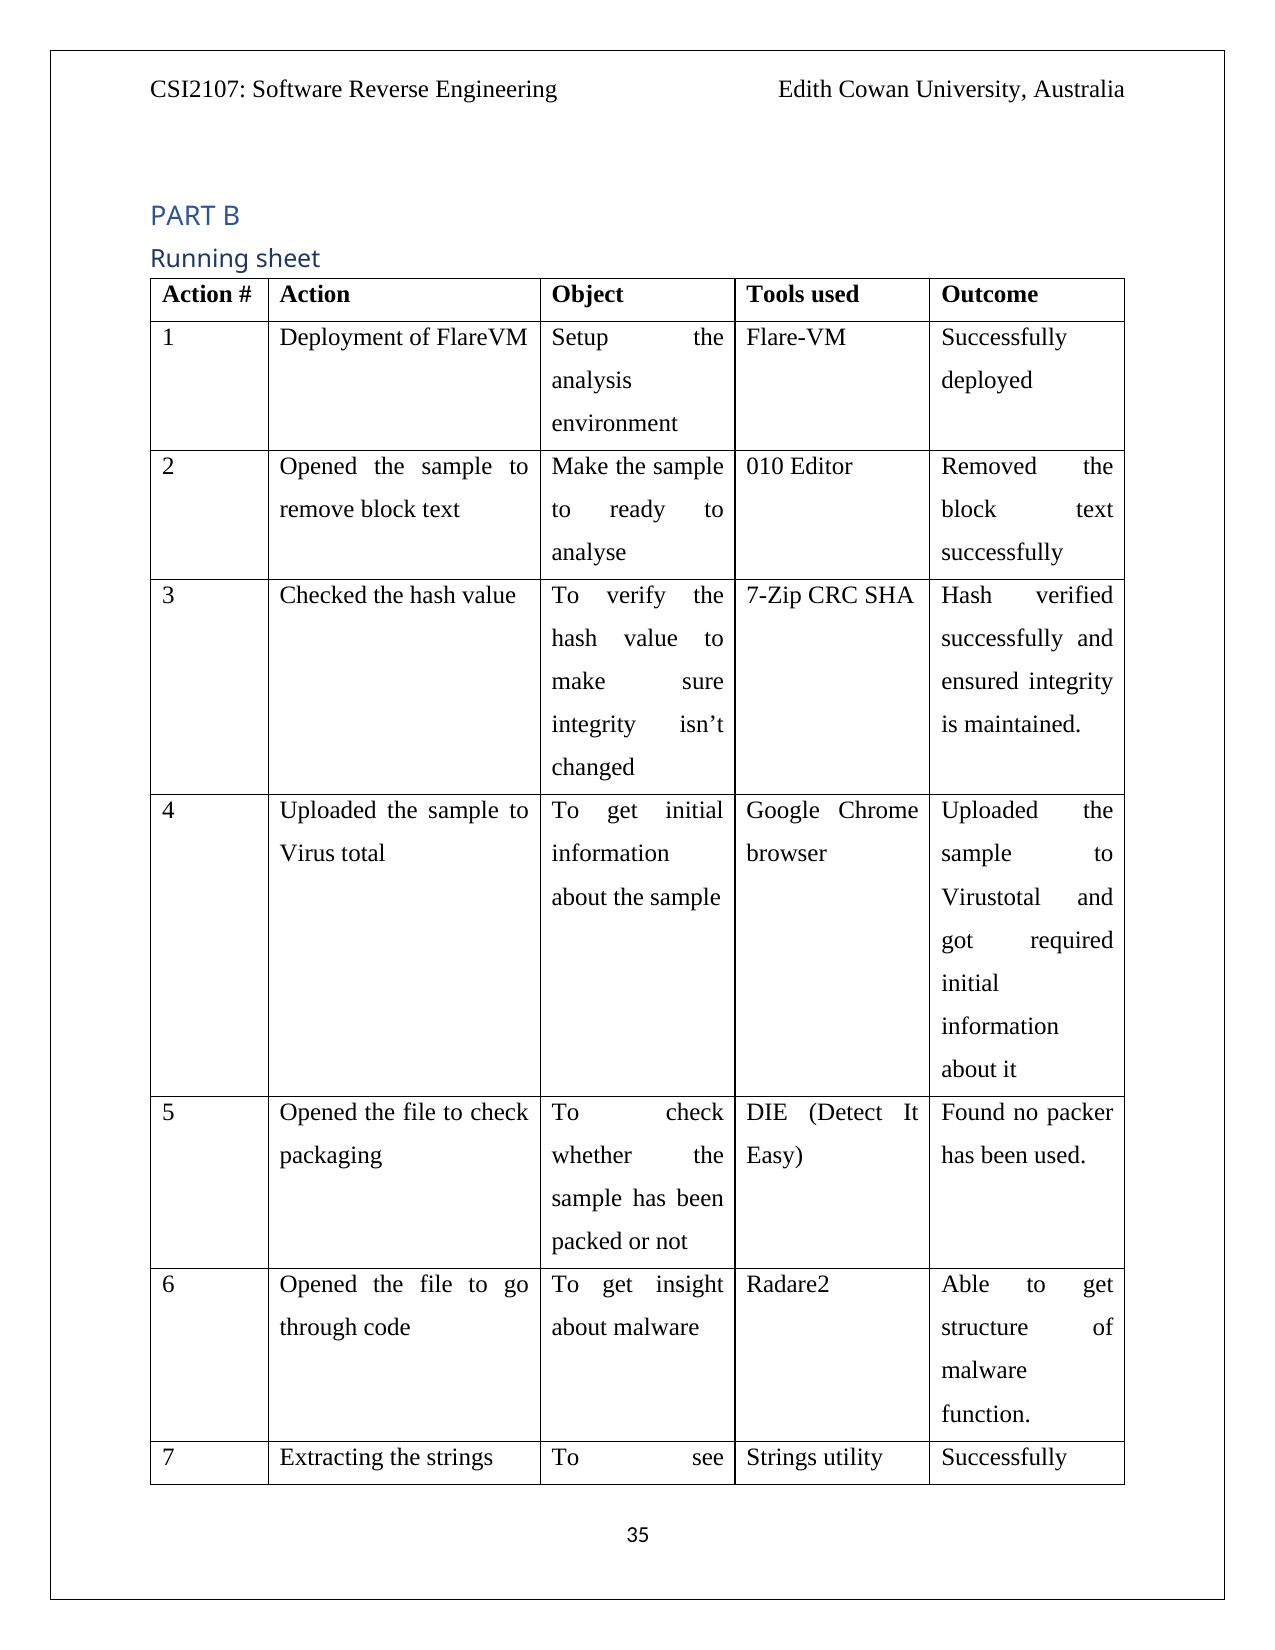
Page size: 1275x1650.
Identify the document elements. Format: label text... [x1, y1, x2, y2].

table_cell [541, 1442, 734, 1483]
table_header Outcome [930, 279, 1124, 321]
table_cell Opened the file to check packaging [269, 1097, 540, 1268]
table_cell Deployment of FlareVM [269, 322, 540, 450]
table_header Object [541, 279, 734, 321]
subtitle PART B [150, 197, 1125, 234]
table_cell 3 [151, 580, 268, 794]
table_cell Checked the hash value [269, 580, 540, 794]
table_cell To verify the hash value to make sure integrity isn’t changed [541, 580, 734, 794]
table_cell 5 [151, 1097, 268, 1268]
table_cell Make the sample to ready to analyse [541, 451, 734, 579]
table_cell To check whether the sample has been packed or not [541, 1097, 734, 1268]
table_cell Strings utility [736, 1442, 929, 1483]
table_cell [269, 1442, 540, 1483]
table_cell Found no packer has been used. [930, 1097, 1124, 1268]
table_cell Opened the file to go through code [269, 1269, 540, 1441]
table_cell 7-Zip CRC SHA [736, 580, 929, 794]
table_cell To get initial information about the sample [541, 795, 734, 1096]
table_cell 6 [151, 1269, 268, 1441]
table_cell DIE (Detect It Easy) [736, 1097, 929, 1268]
table_cell Able to get structure of malware function. [930, 1269, 1124, 1441]
subtitle Running sheet [150, 241, 1125, 275]
table_header Tools used [736, 279, 929, 321]
table_cell To get insight about malware [541, 1269, 734, 1441]
table_cell 7 [151, 1442, 268, 1483]
table_cell Flare-VM [736, 322, 929, 450]
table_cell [930, 1442, 1124, 1483]
table_cell 010 Editor [736, 451, 929, 579]
table_cell Removed the block text successfully [930, 451, 1124, 579]
table_header Action # [151, 279, 268, 321]
table_cell Successfully deployed [930, 322, 1124, 450]
table_cell Radare2 [736, 1269, 929, 1441]
table_cell Hash verified successfully and ensured integrity is maintained. [930, 580, 1124, 794]
table_cell Google Chrome browser [736, 795, 929, 1096]
table_cell 1 [151, 322, 268, 450]
table_cell Uploaded the sample to Virustotal and got required initial information about it [930, 795, 1124, 1096]
table_header Action [269, 279, 540, 321]
table_cell 4 [151, 795, 268, 1096]
table_cell Opened the sample to remove block text [269, 451, 540, 579]
table_cell 2 [151, 451, 268, 579]
table_cell Uploaded the sample to Virus total [269, 795, 540, 1096]
table_cell Setup the analysis environment [541, 322, 734, 450]
